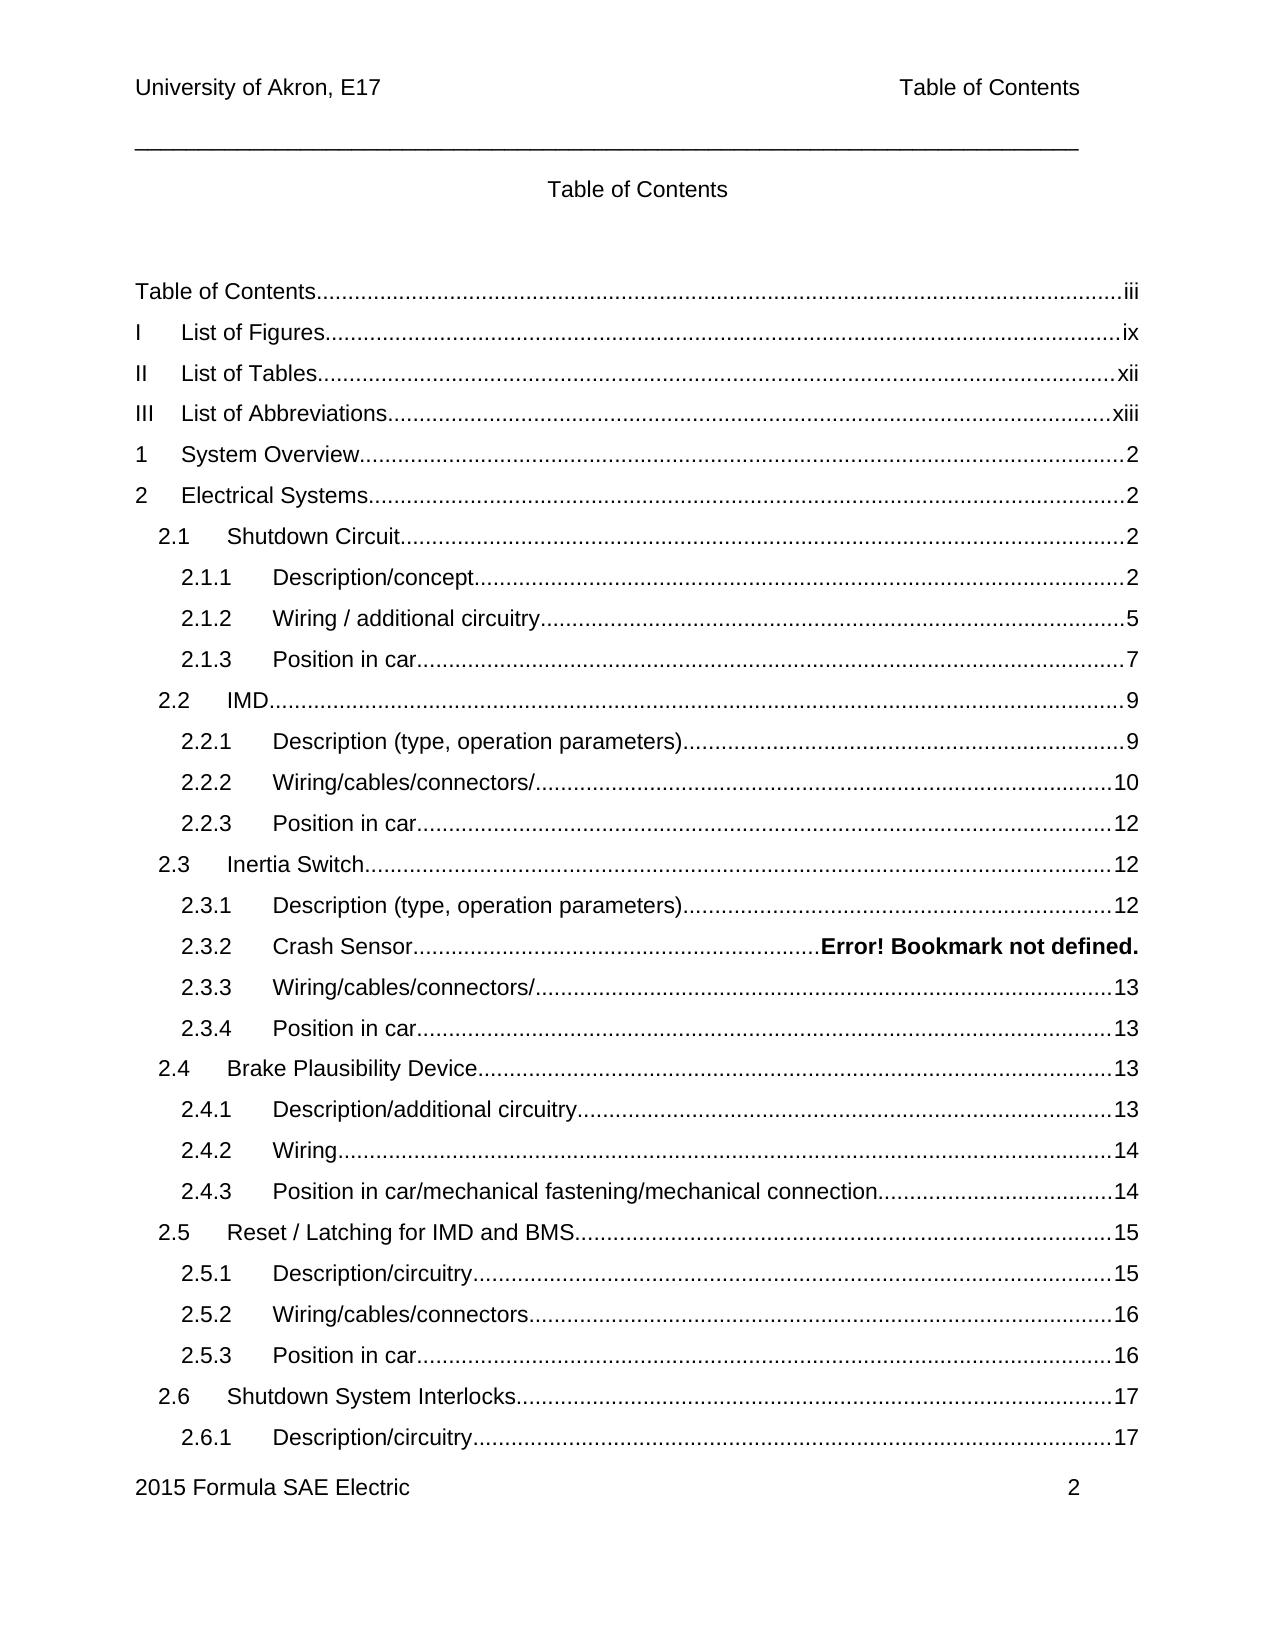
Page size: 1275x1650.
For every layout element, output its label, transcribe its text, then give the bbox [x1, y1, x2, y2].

text 2.1 Shutdown Circuit 2 [158, 523, 1140, 549]
text 2.4.3 Position in car/mechanical fastening/mechanical connection 14 [181, 1178, 1140, 1204]
text 2.5 Reset / Latching for IMD and BMS 15 [158, 1219, 1140, 1246]
text 2.5.3 Position in car 16 [181, 1342, 1140, 1368]
text Table of Contents iii [135, 278, 1140, 304]
text 2.3.3 Wiring/cables/connectors/ 13 [181, 973, 1140, 1000]
text 2.2.1 Description (type, operation parameters) 9 [181, 728, 1140, 754]
text 2.3 Inertia Switch 12 [158, 851, 1140, 877]
text 2.4 Brake Plausibility Device 13 [158, 1055, 1140, 1082]
text III List of Abbreviations xiii [135, 400, 1140, 427]
subtitle Table of Contents [135, 176, 1140, 202]
text I List of Figures ix [135, 318, 1140, 345]
text 2.6 Shutdown System Interlocks 17 [158, 1383, 1140, 1409]
text 2.4.2 Wiring 14 [181, 1137, 1140, 1164]
text 2.1.3 Position in car 7 [181, 646, 1140, 672]
text 2.1.1 Description/concept 2 [181, 564, 1140, 591]
text 2.6.1 Description/circuitry 17 [181, 1424, 1140, 1450]
text 2.1.2 Wiring / additional circuitry 5 [181, 605, 1140, 631]
text 2.5.1 Description/circuitry 15 [181, 1260, 1140, 1286]
text 2.3.4 Position in car 13 [181, 1014, 1140, 1041]
text 2.4.1 Description/additional circuitry 13 [181, 1096, 1140, 1123]
text 2.2 IMD 9 [158, 687, 1140, 713]
text 2.3.1 Description (type, operation parameters) 12 [181, 892, 1140, 918]
text 2.5.2 Wiring/cables/connectors 16 [181, 1301, 1140, 1327]
text II List of Tables xii [135, 359, 1140, 386]
text 1 System Overview 2 [135, 441, 1140, 468]
text 2.3.2 Crash Sensor Error! Bookmark not defined. [181, 933, 1140, 959]
text 2.2.3 Position in car 12 [181, 810, 1140, 836]
text 2 Electrical Systems 2 [135, 482, 1140, 509]
text 2.2.2 Wiring/cables/connectors/ 10 [181, 769, 1140, 795]
